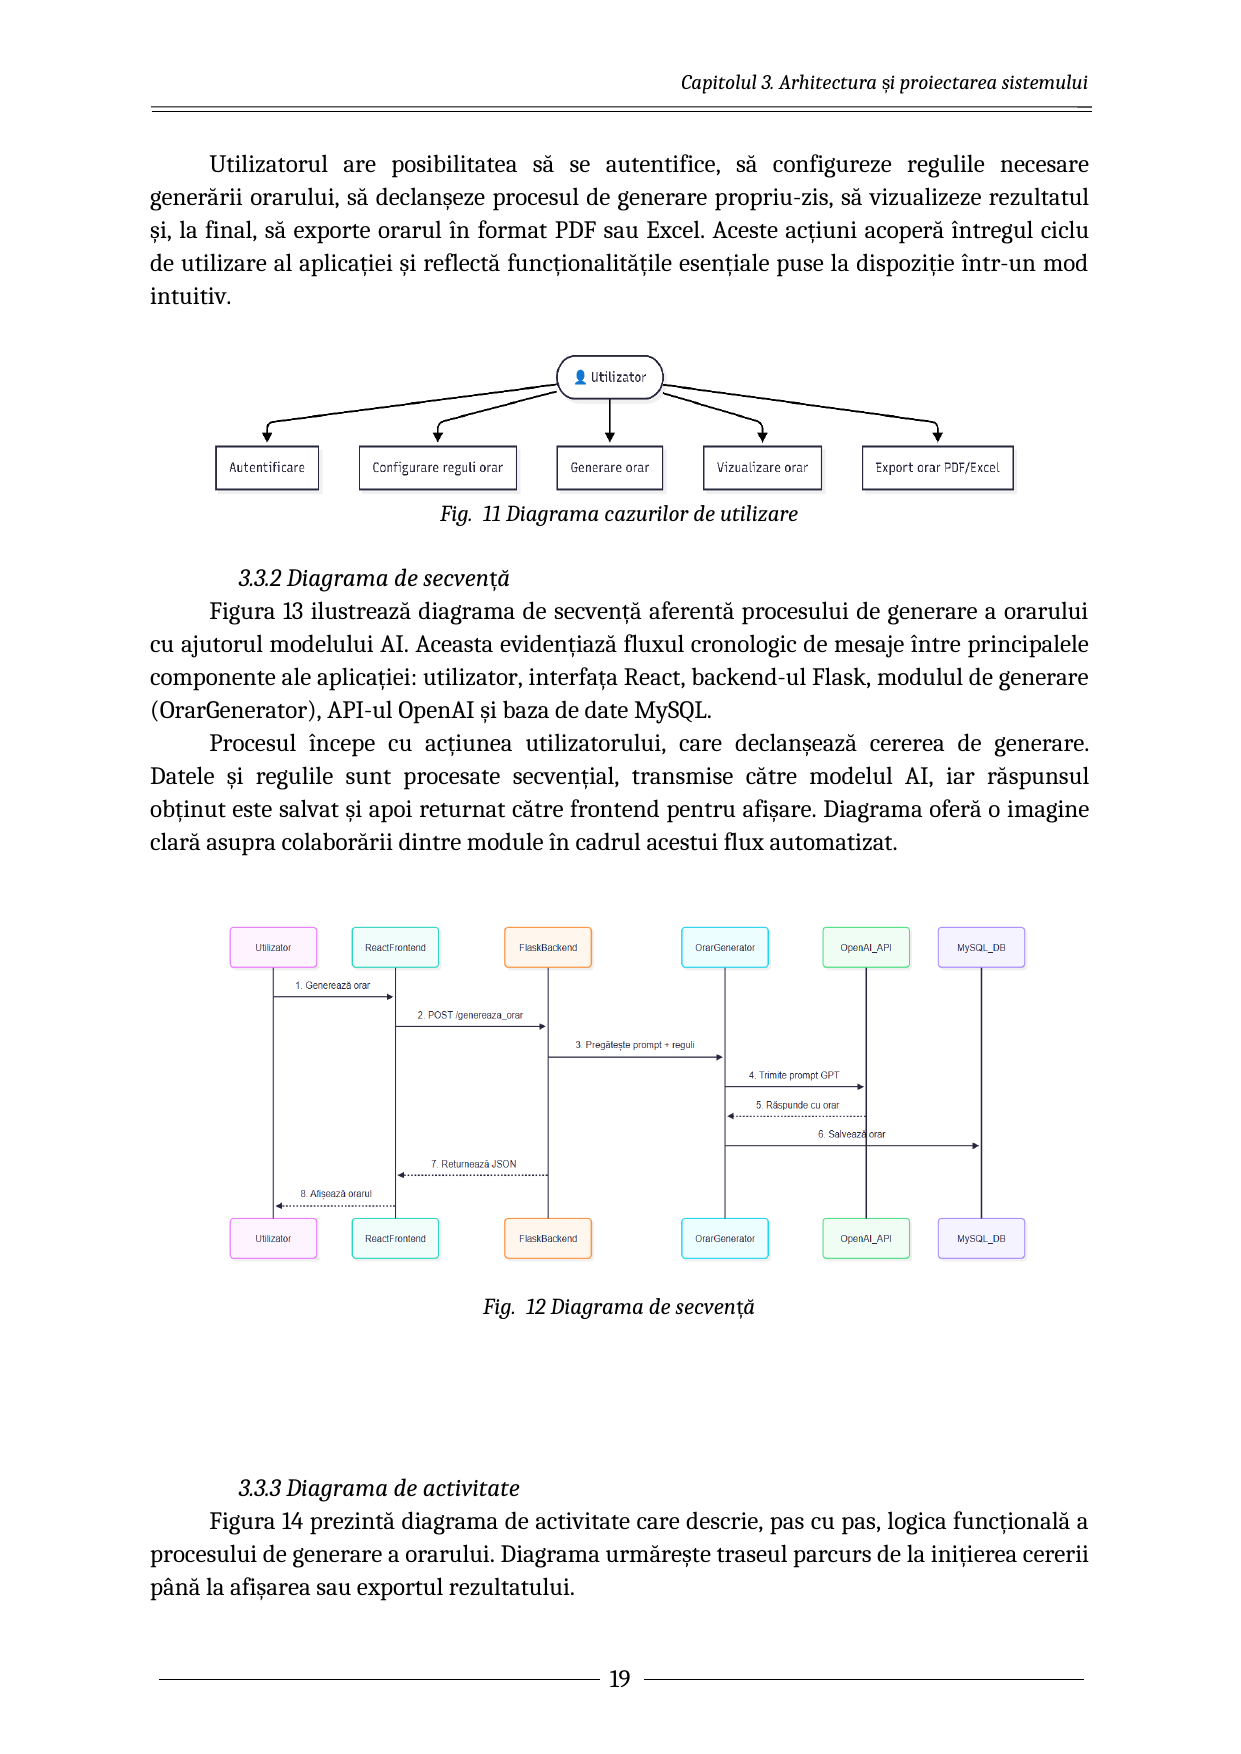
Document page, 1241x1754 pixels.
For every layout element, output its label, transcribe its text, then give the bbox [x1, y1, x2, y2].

text Figura 13 ilustrează diagrama de secvență aferentă procesului de generare a orarului cu ajutorul modelului AI. Aceasta evidențiază fluxul cronologic de mesaje între principalele componente ale aplicației: utilizator, interfața React, backend-ul Flask, modulul de generare (OrarGenerator), API-ul OpenAI și baza de date MySQL. [150, 597, 1090, 725]
subtitle Fig. 11 Diagrama cazurilor de utilizare [150, 501, 1090, 527]
picture [209, 894, 1093, 1291]
text Utilizatorul are posibilitatea să se autentifice, să configureze regulile necesare generării orarului, să declanșeze procesul de generare propriu-zis, să vizualizeze rezultatul și, la final, să exporte orarul în format PDF sau Excel. Aceste acțiuni acoperă întregul ciclu de utilizare al aplicației și reflectă funcționalitățile esențiale puse la dispoziție într-un mod intuitiv. [150, 150, 1090, 311]
text Procesul începe cu acțiunea utilizatorului, care declanșează cererea de generare. Datele și regulile sunt procesate secvențial, transmise către modelul AI, iar răspunsul obținut este salvat și apoi returnat către frontend pentru afișare. Diagrama oferă o imagine clară asupra colaborării dintre module în cadrul acestui flux automatizat. [150, 729, 1090, 857]
text Figura 14 prezintă diagrama de activitate care descrie, pas cu pas, logica funcțională a procesului de generare a orarului. Diagrama urmărește traseul parcurs de la inițierea cererii până la afișarea sau exportul rezultatului. [150, 1507, 1090, 1602]
subtitle 3.3.3 Diagrama de activitate [150, 1474, 1090, 1503]
picture [209, 348, 1021, 497]
subtitle 3.3.2 Diagrama de secvență [150, 564, 1090, 593]
subtitle Fig. 12 Diagrama de secvență [150, 1294, 1090, 1320]
